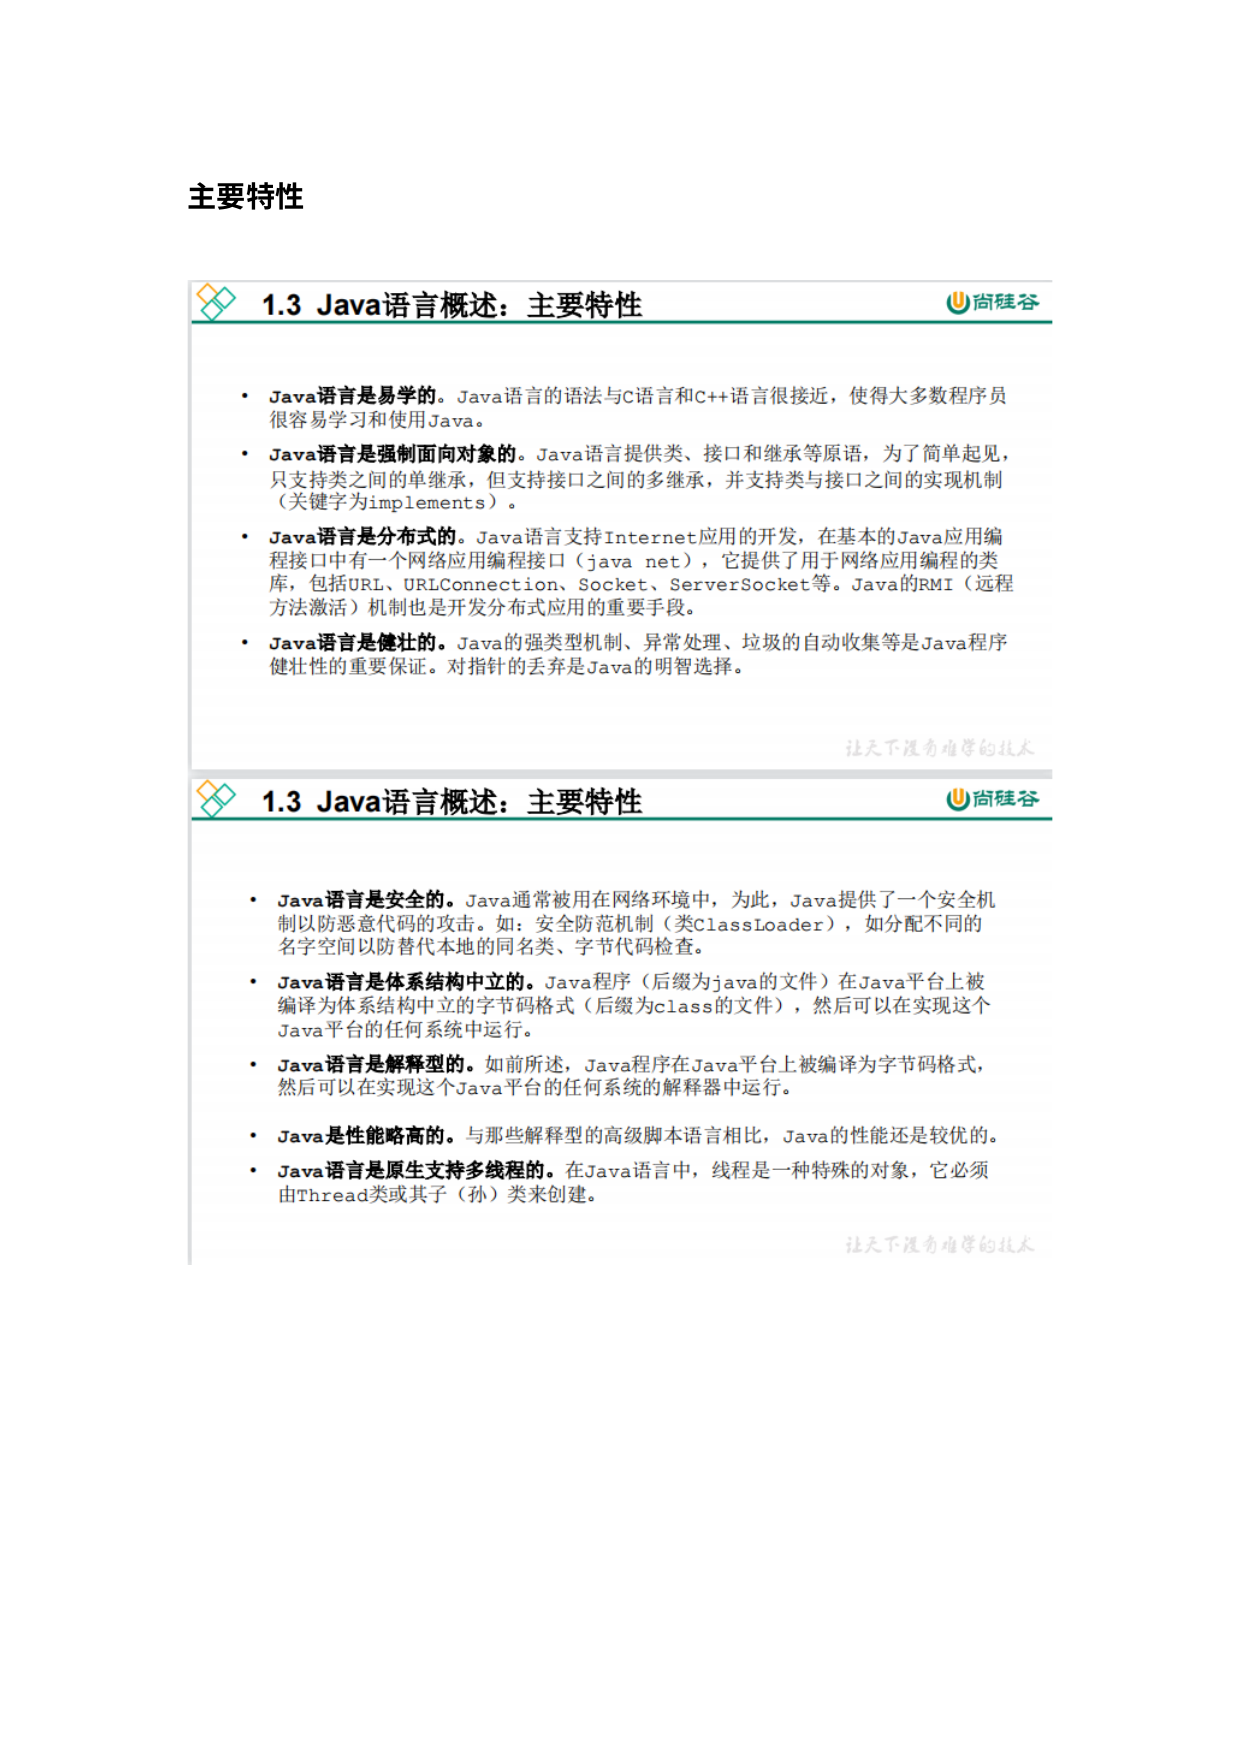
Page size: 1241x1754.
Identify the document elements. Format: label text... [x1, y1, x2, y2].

picture [187, 280, 1053, 1265]
subtitle 主要特性 [187, 162, 1053, 227]
